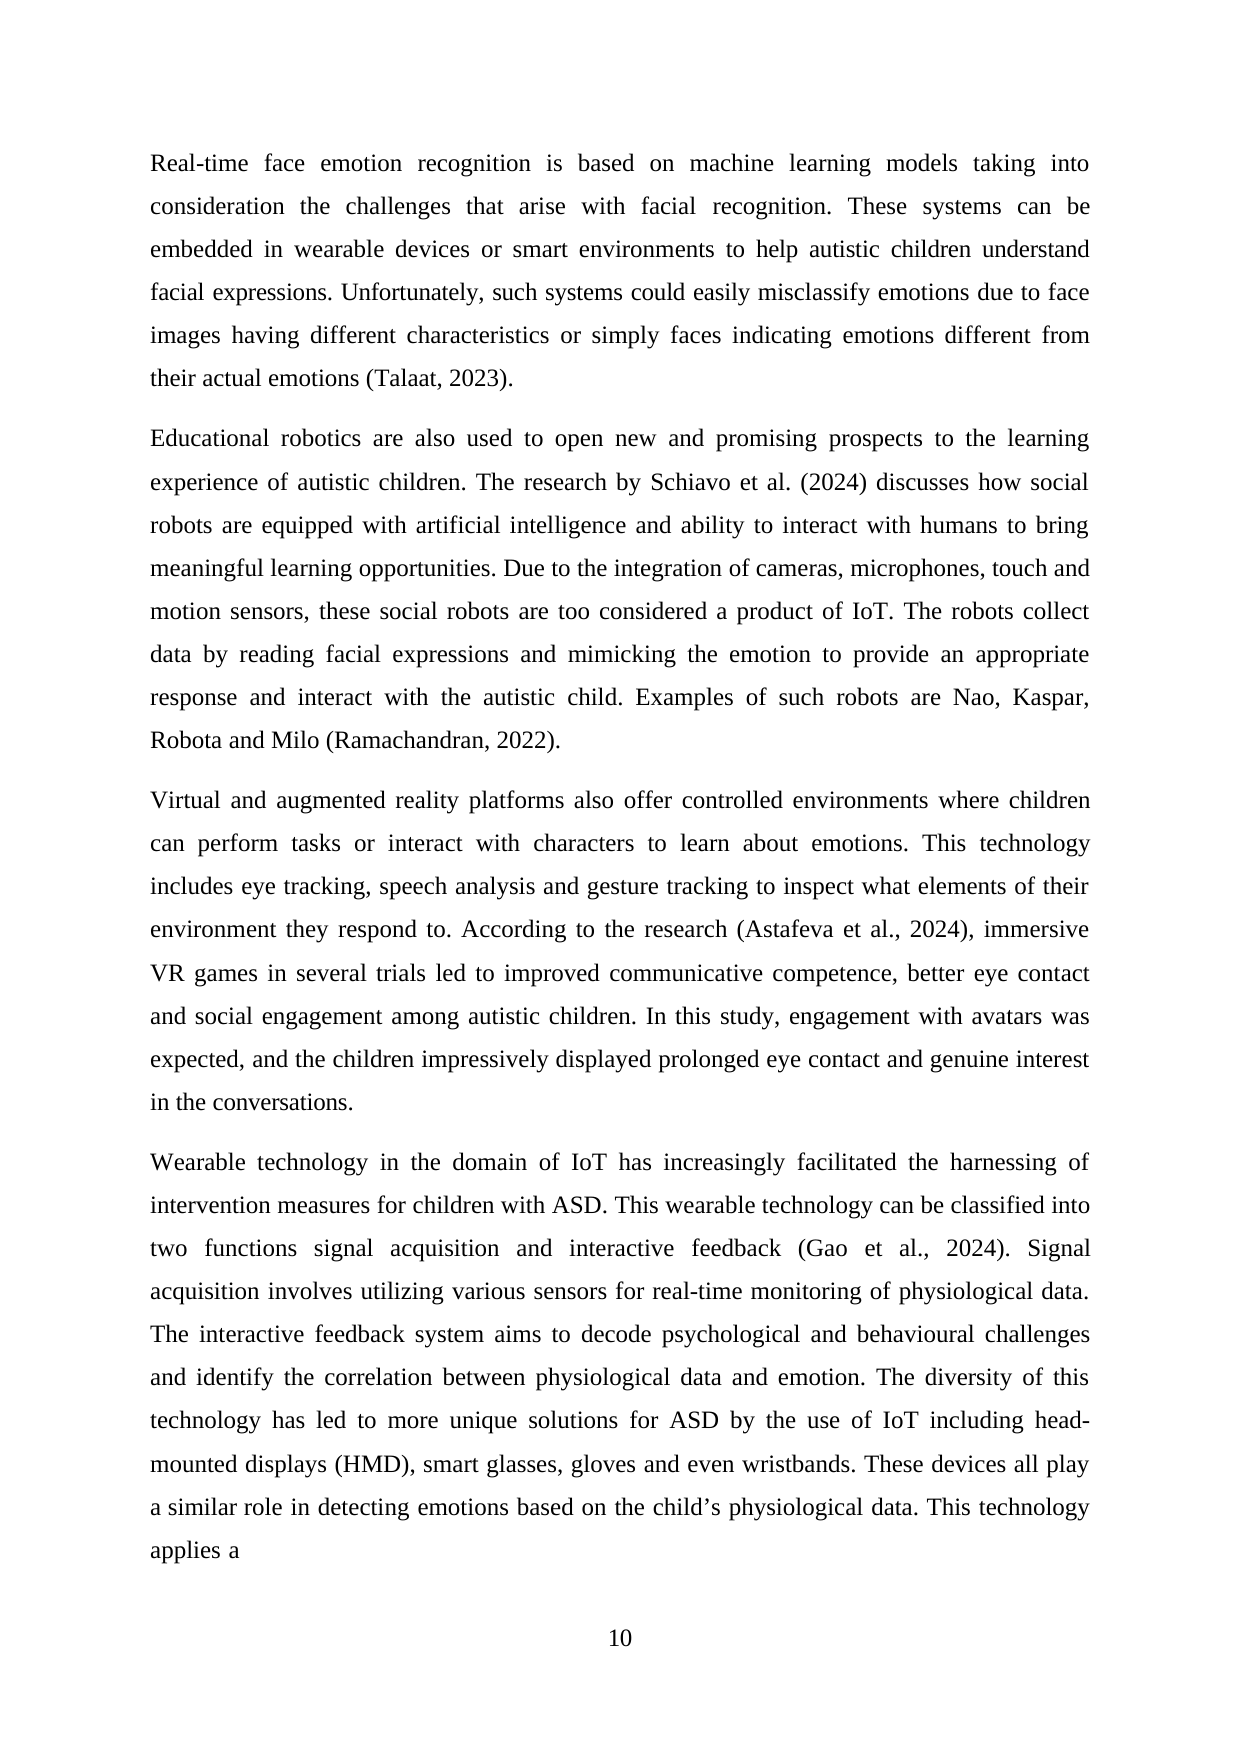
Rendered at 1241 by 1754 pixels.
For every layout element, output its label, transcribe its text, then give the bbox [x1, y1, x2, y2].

text Educational robotics are also used to open new and promising prospects to the learning experience of autistic children. The research by Schiavo et al. (2024) discusses how social robots are equipped with artificial intelligence and ability to interact with humans to bring meaningful learning opportunities. Due to the integration of cameras, microphones, touch and motion sensors, these social robots are too considered a product of IoT. The robots collect data by reading facial expressions and mimicking the emotion to provide an appropriate response and interact with the autistic child. Examples of such robots are Nao, Kaspar, Robota and Milo (Ramachandran, 2022). [150, 423, 1091, 754]
text Virtual and augmented reality platforms also offer controlled environments where children can perform tasks or interact with characters to learn about emotions. This technology includes eye tracking, speech analysis and gesture tracking to inspect what elements of their environment they respond to. According to the research (Astafeva et al., 2024), immersive VR games in several trials led to improved communicative competence, better eye contact and social engagement among autistic children. In this study, engagement with avatars was expected, and the children impressively displayed prolonged eye contact and genuine interest in the conversations. [150, 785, 1090, 1116]
text Real-time face emotion recognition is based on machine learning models taking into consideration the challenges that arise with facial recognition. These systems can be embedded in wearable devices or smart environments to help autistic children understand facial expressions. Unfortunately, such systems could easily misclassify emotions due to face images having different characteristics or simply faces indicating emotions different from their actual emotions (Talaat, 2023). [150, 148, 1091, 392]
text Wearable technology in the domain of IoT has increasingly facilitated the harnessing of intervention measures for children with ASD. This wearable technology can be classified into two functions signal acquisition and interactive feedback (Gao et al., 2024). Signal acquisition involves utilizing various sensors for real-time monitoring of physiological data. The interactive feedback system aims to decode psychological and behavioural challenges and identify the correlation between physiological data and emotion. The diversity of this technology has led to more unique solutions for ASD by the use of IoT including head-mounted displays (HMD), smart glasses, gloves and even wristbands. These devices all play a similar role in detecting emotions based on the child’s physiological data. This technology applies a [150, 1147, 1091, 1564]
